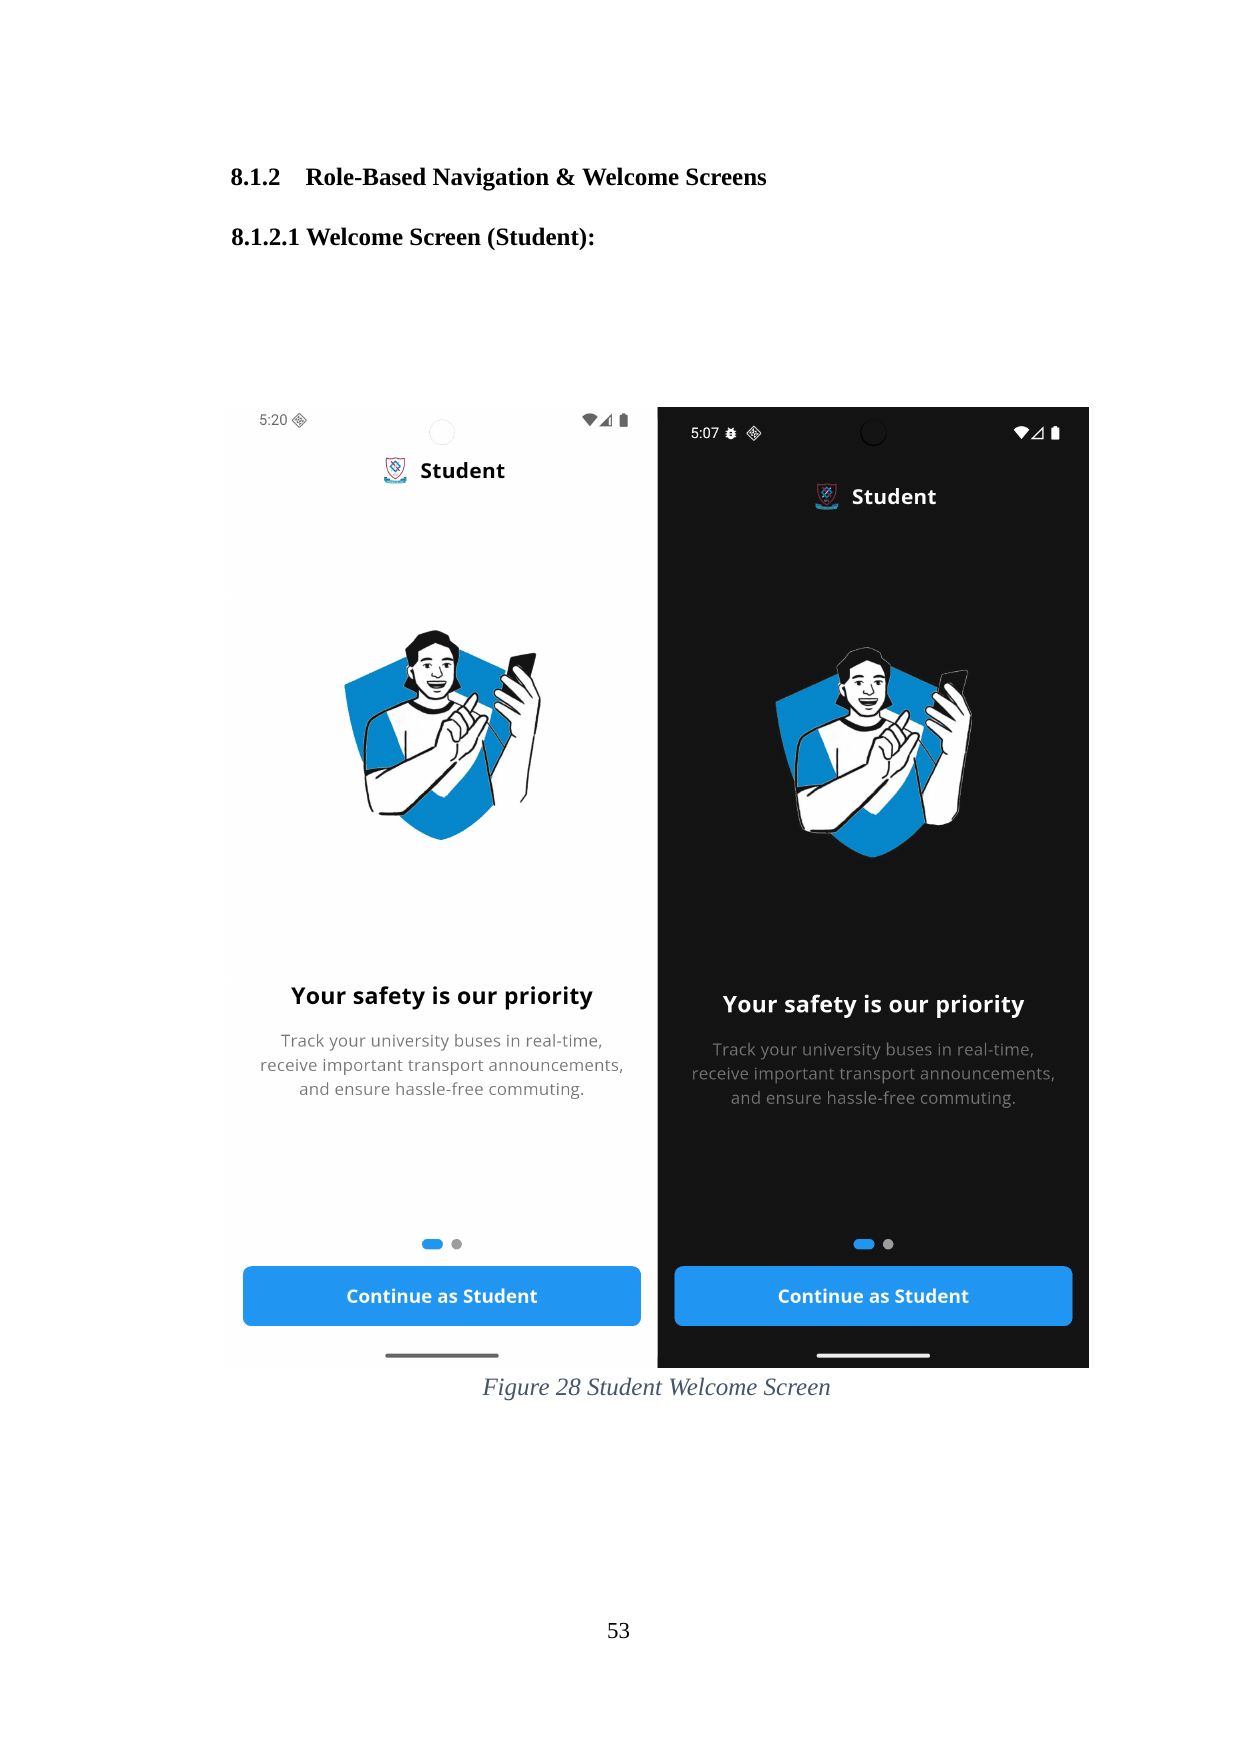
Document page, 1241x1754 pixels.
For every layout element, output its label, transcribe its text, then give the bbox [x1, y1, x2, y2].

picture [226, 407, 1089, 1368]
subtitle 8.1.2.1 Welcome Screen (Student): [225, 222, 1090, 251]
subtitle Role-Based Navigation & Welcome Screens [230, 162, 1090, 191]
text Figure 28 Student Welcome Screen [225, 1372, 1090, 1400]
